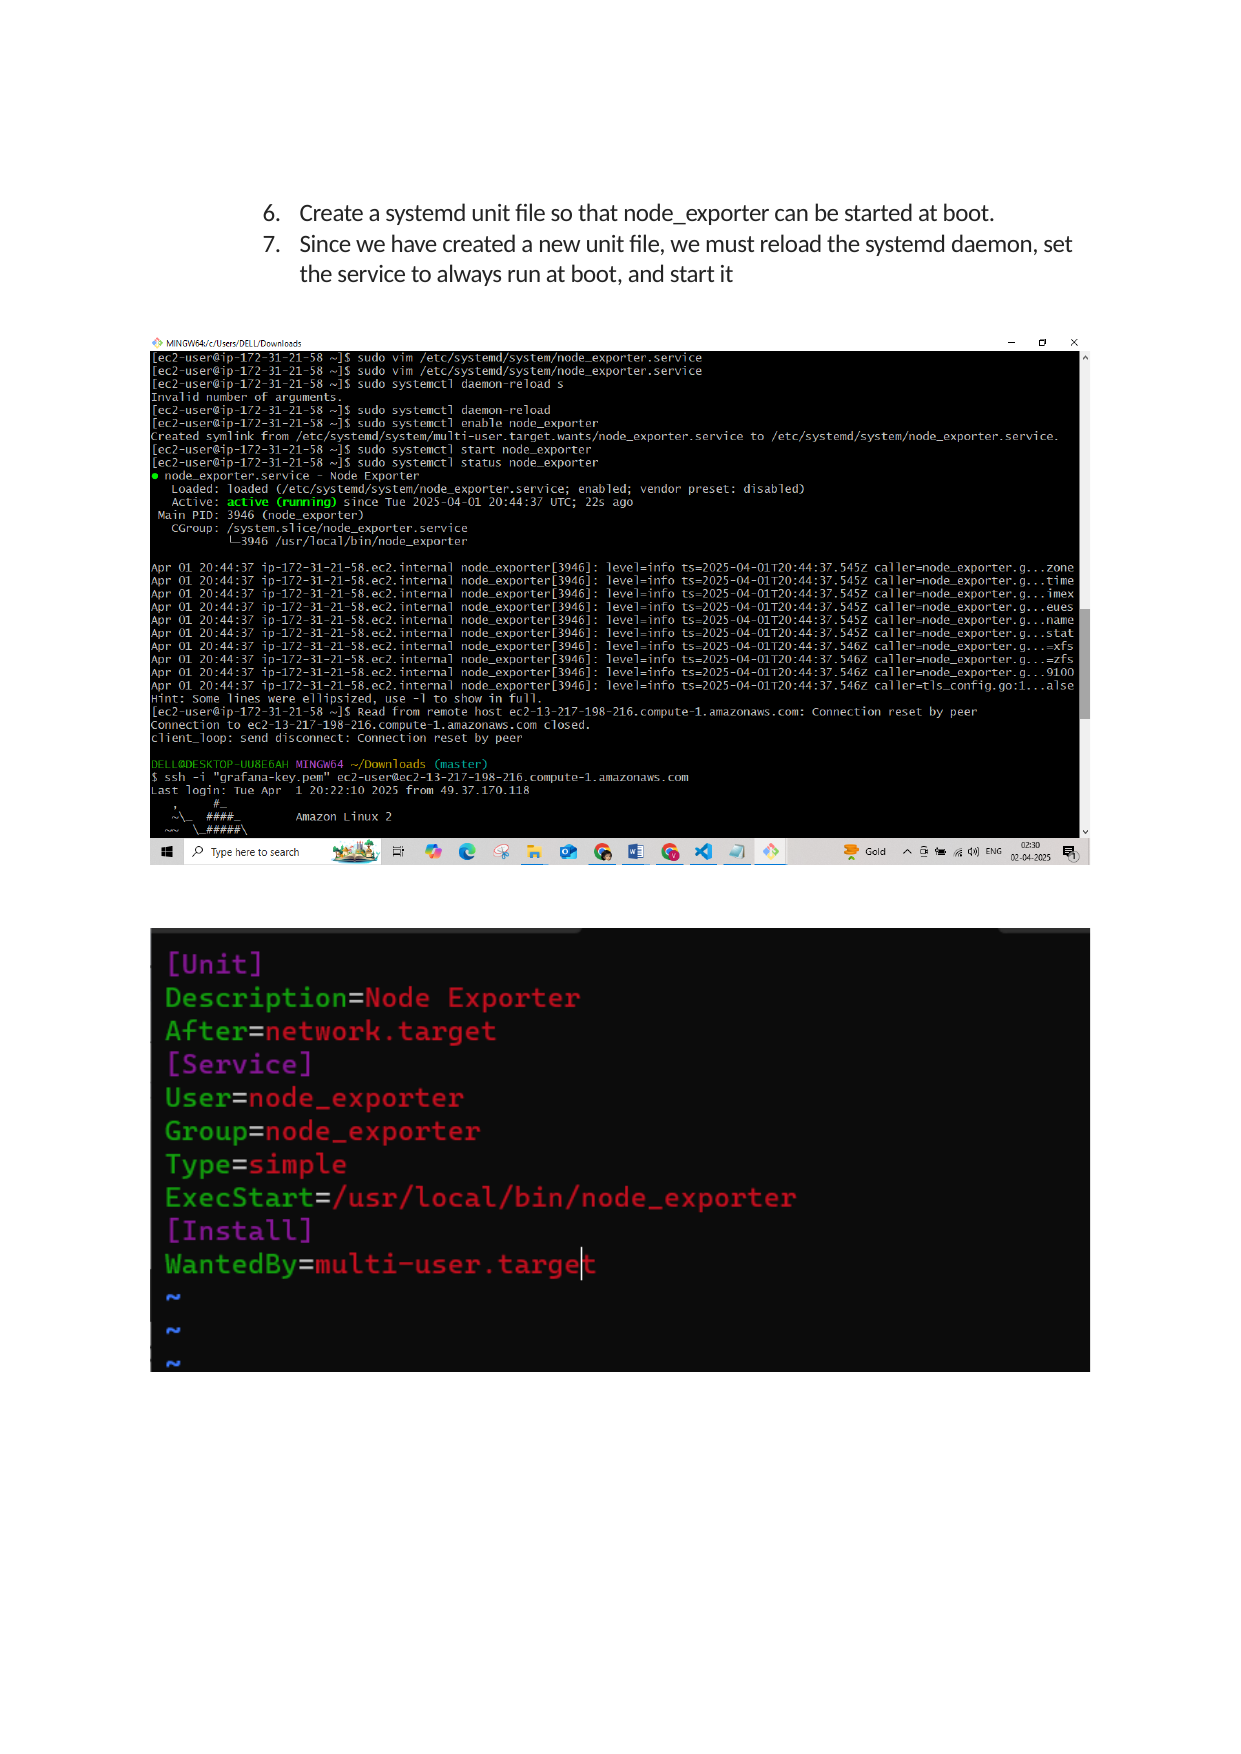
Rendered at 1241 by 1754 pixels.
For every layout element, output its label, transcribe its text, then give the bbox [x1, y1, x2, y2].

subtitle Create a systemd unit file so that node_exporter can be started at boot. [262, 197, 1090, 228]
picture [150, 336, 1091, 865]
subtitle Since we have created a new unit file, we must reload the systemd daemon, set the service to always run at boot, and start it [262, 228, 1090, 289]
picture [150, 928, 1091, 1372]
